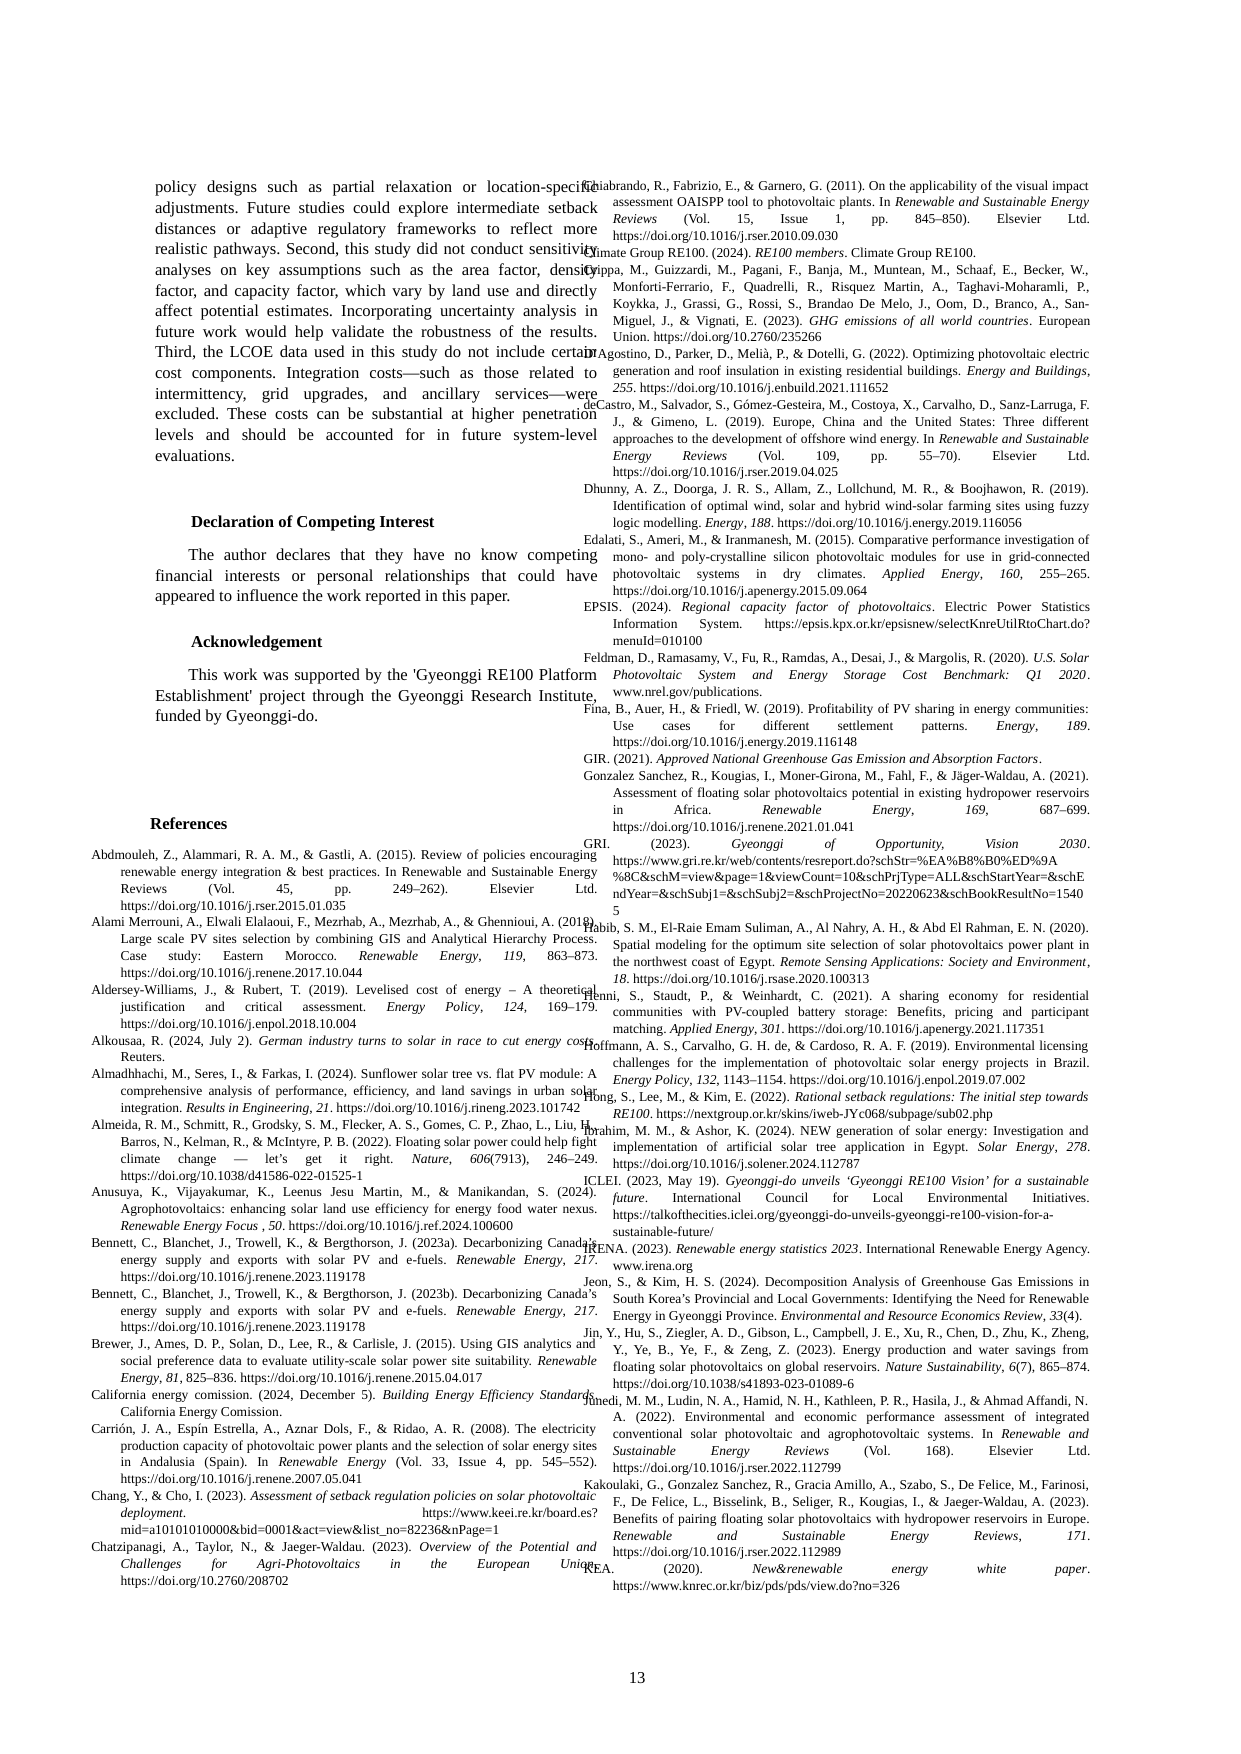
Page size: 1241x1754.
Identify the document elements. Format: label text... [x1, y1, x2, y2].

text Acknowledgement [157, 632, 598, 651]
text This work was supported by the 'Gyeonggi RE100 Platform Establishment' project through the Gyeonggi Research Institute, funded by Gyeonggi-do. [155, 665, 598, 725]
text Declaration of Competing Interest [157, 512, 598, 531]
subtitle References [150, 813, 598, 833]
text The author declares that they have no know competing financial interests or personal relationships that could have appeared to influence the work reported in this paper. [155, 545, 598, 605]
